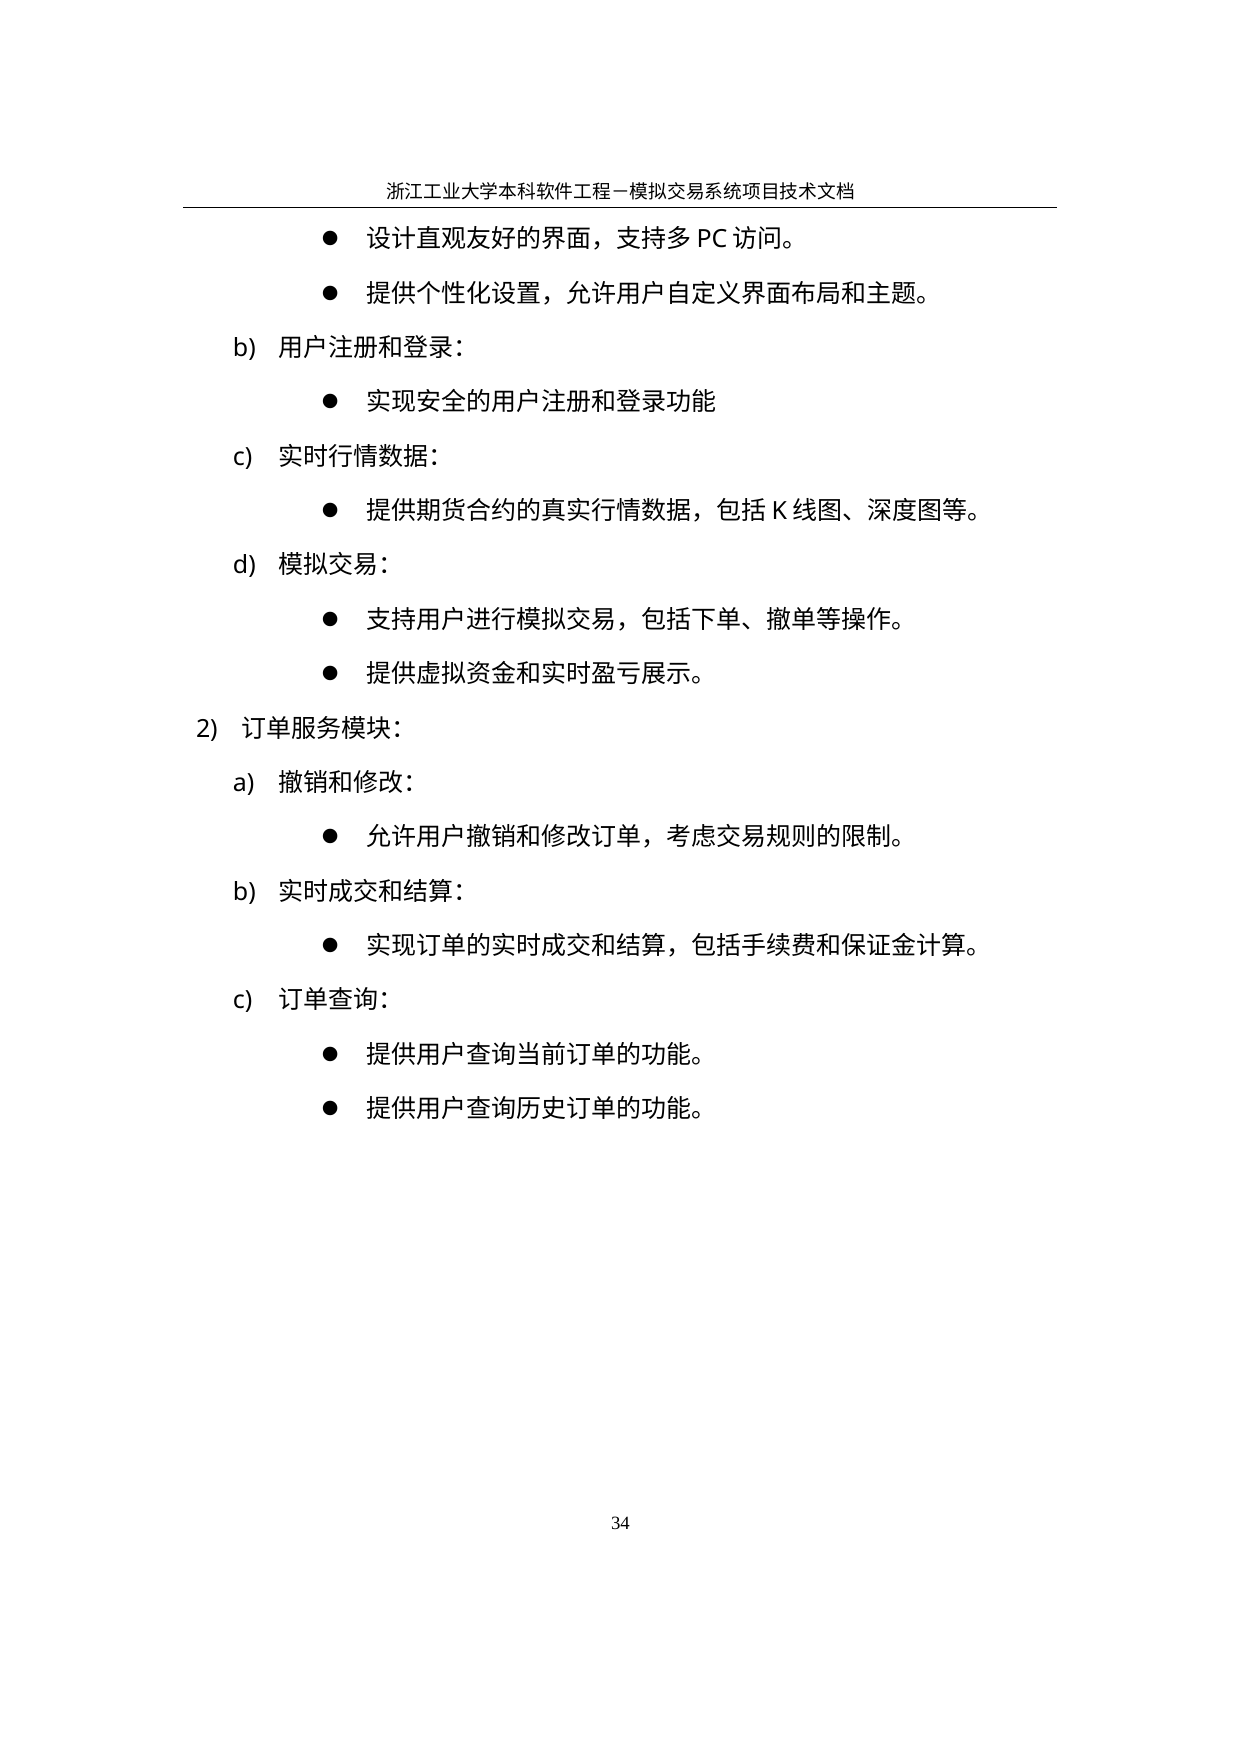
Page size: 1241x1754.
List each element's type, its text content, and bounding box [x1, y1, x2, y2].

list 支持用户进行模拟交易，包括下单、撤单等操作。 [321, 599, 1057, 636]
list 撤销和修改： [233, 762, 1057, 799]
list 订单查询： [233, 980, 1057, 1016]
list 模拟交易： [233, 545, 1057, 581]
list 允许用户撤销和修改订单，考虑交易规则的限制。 [321, 817, 1057, 853]
list 设计直观友好的界面，支持多PC访问。 [321, 219, 1057, 255]
list 实现安全的用户注册和登录功能 [321, 382, 1057, 418]
list 提供虚拟资金和实时盈亏展示。 [321, 654, 1057, 690]
list 提供用户查询历史订单的功能。 [321, 1089, 1057, 1125]
list 实时行情数据： [233, 436, 1057, 472]
list 提供用户查询当前订单的功能。 [321, 1034, 1057, 1071]
list 实现订单的实时成交和结算，包括手续费和保证金计算。 [321, 926, 1057, 962]
list 订单服务模块： [196, 708, 1057, 744]
list 提供期货合约的真实行情数据，包括K线图、深度图等。 [321, 491, 1057, 527]
list 提供个性化设置，允许用户自定义界面布局和主题。 [321, 273, 1057, 309]
list 用户注册和登录： [233, 327, 1057, 364]
list 实时成交和结算： [233, 871, 1057, 907]
